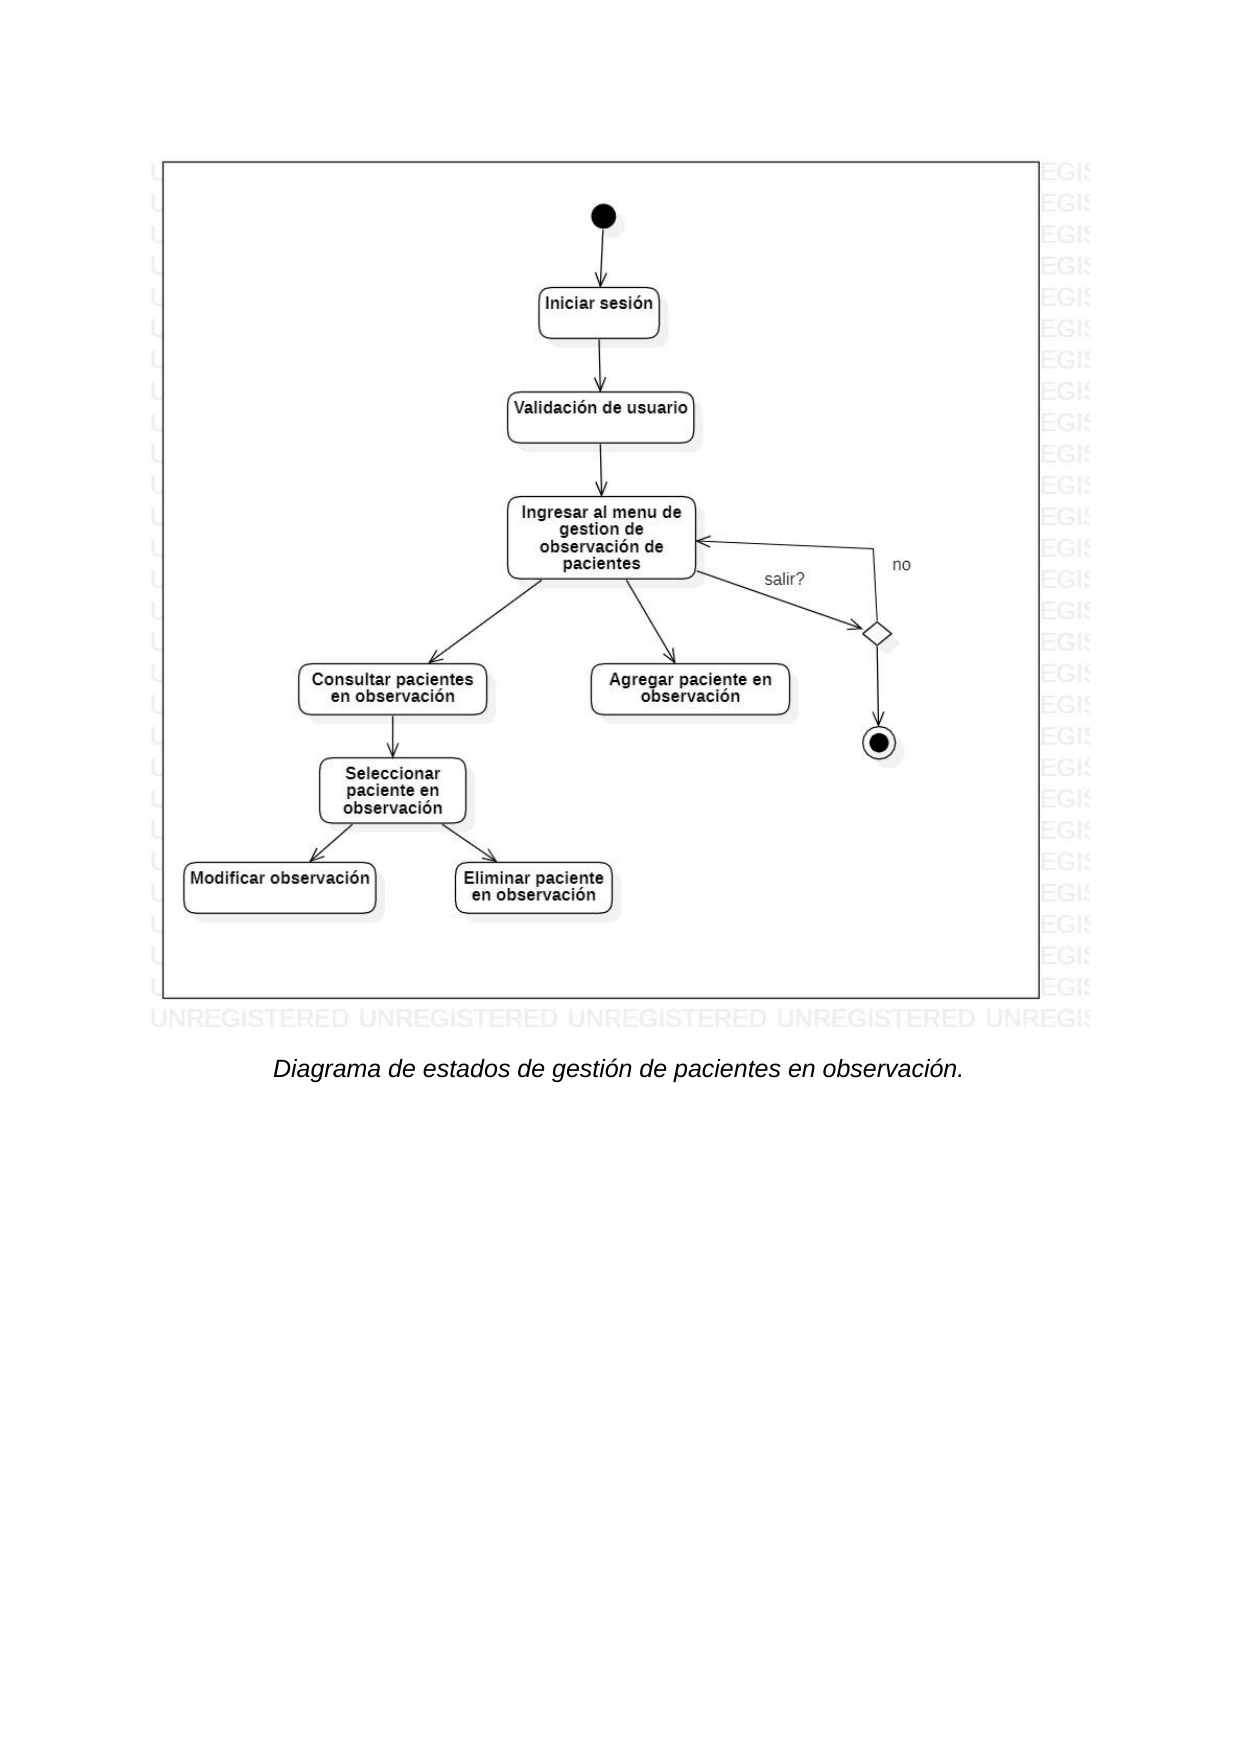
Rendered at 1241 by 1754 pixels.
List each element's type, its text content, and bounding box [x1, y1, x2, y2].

text Diagrama de estados de gestión de pacientes en observación. [150, 1054, 1090, 1083]
picture [150, 150, 1091, 1050]
